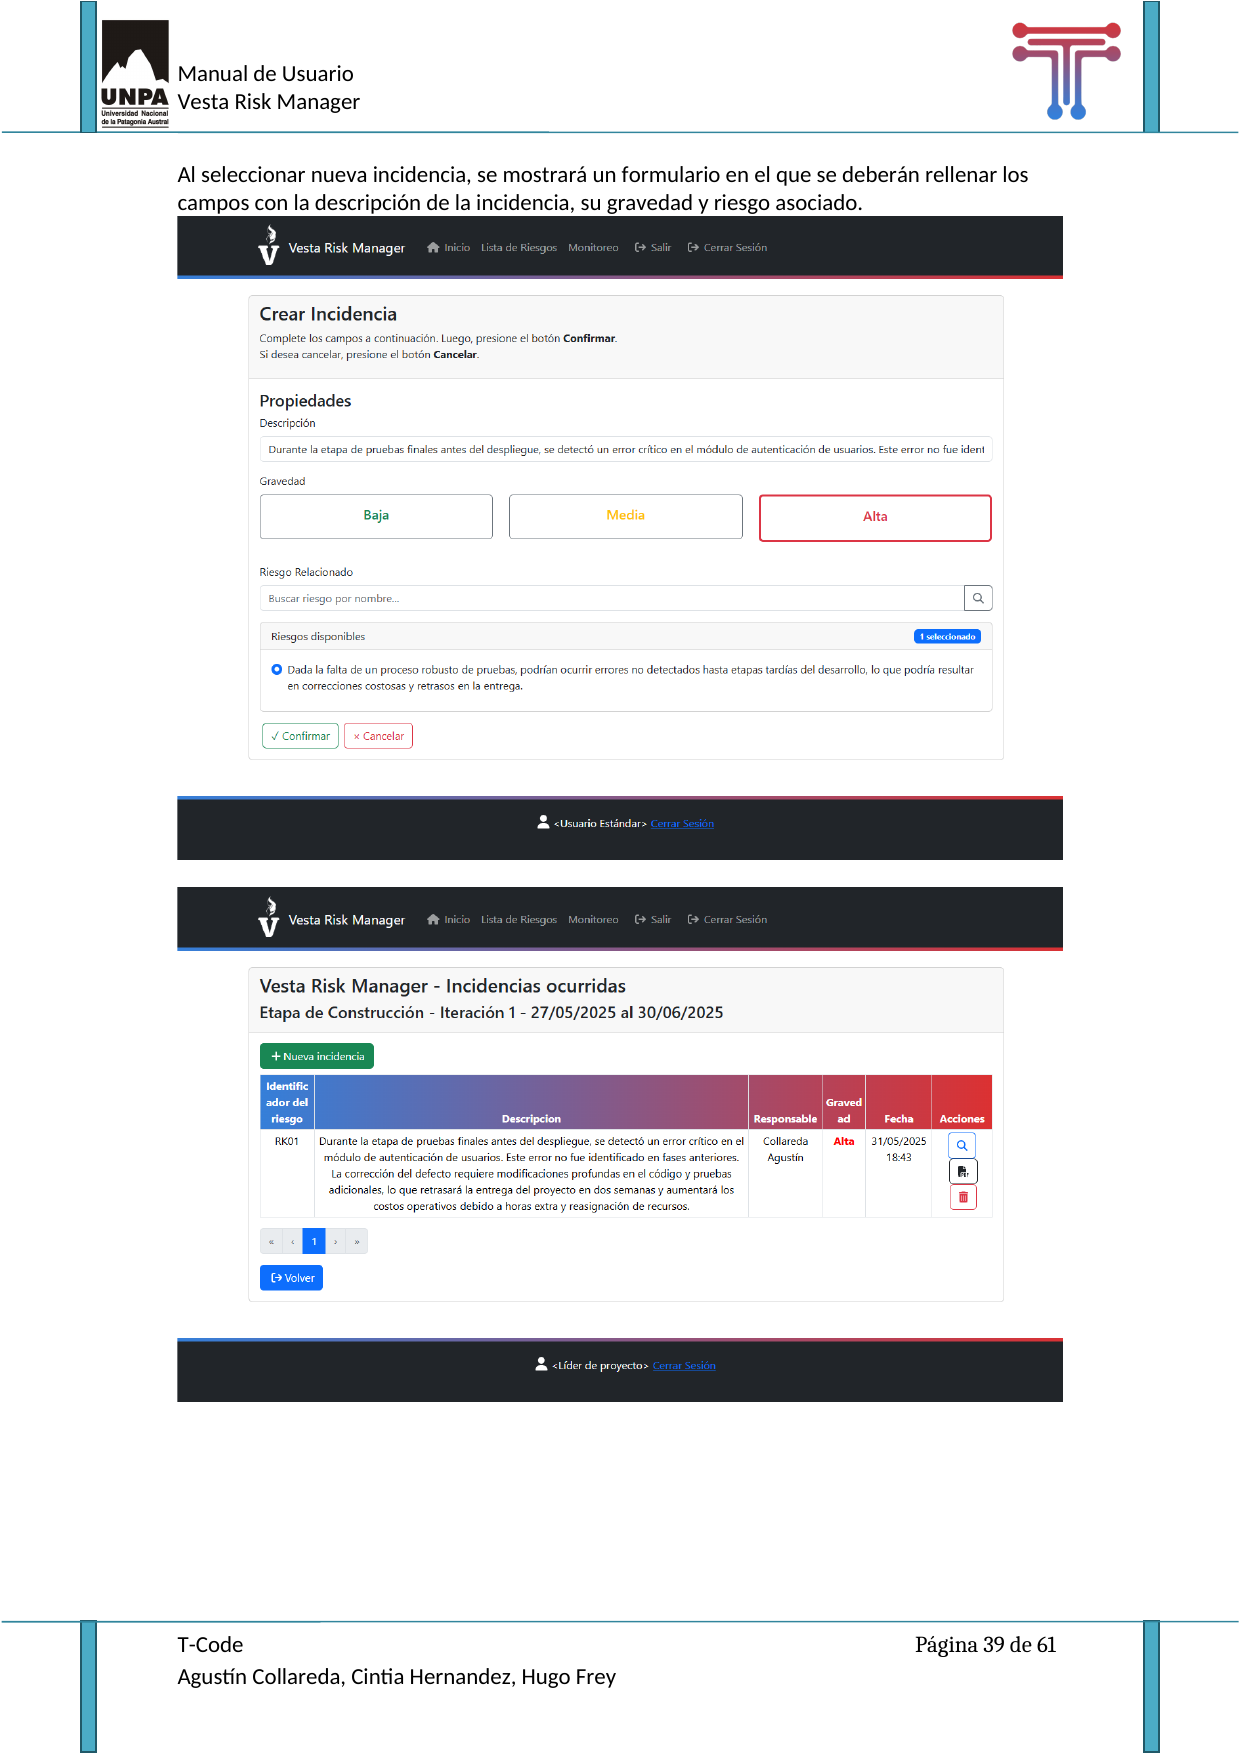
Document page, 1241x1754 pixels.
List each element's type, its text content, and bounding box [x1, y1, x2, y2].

picture [177, 216, 1063, 860]
picture [100, 18, 170, 129]
picture [177, 887, 1063, 1402]
picture [1012, 19, 1122, 122]
text Al seleccionar nueva incidencia, se mostrará un formulario en el que se deberán rellenar los campos con la descripción de la incidencia, su gravedad y riesgo asociado. [177, 160, 1063, 216]
